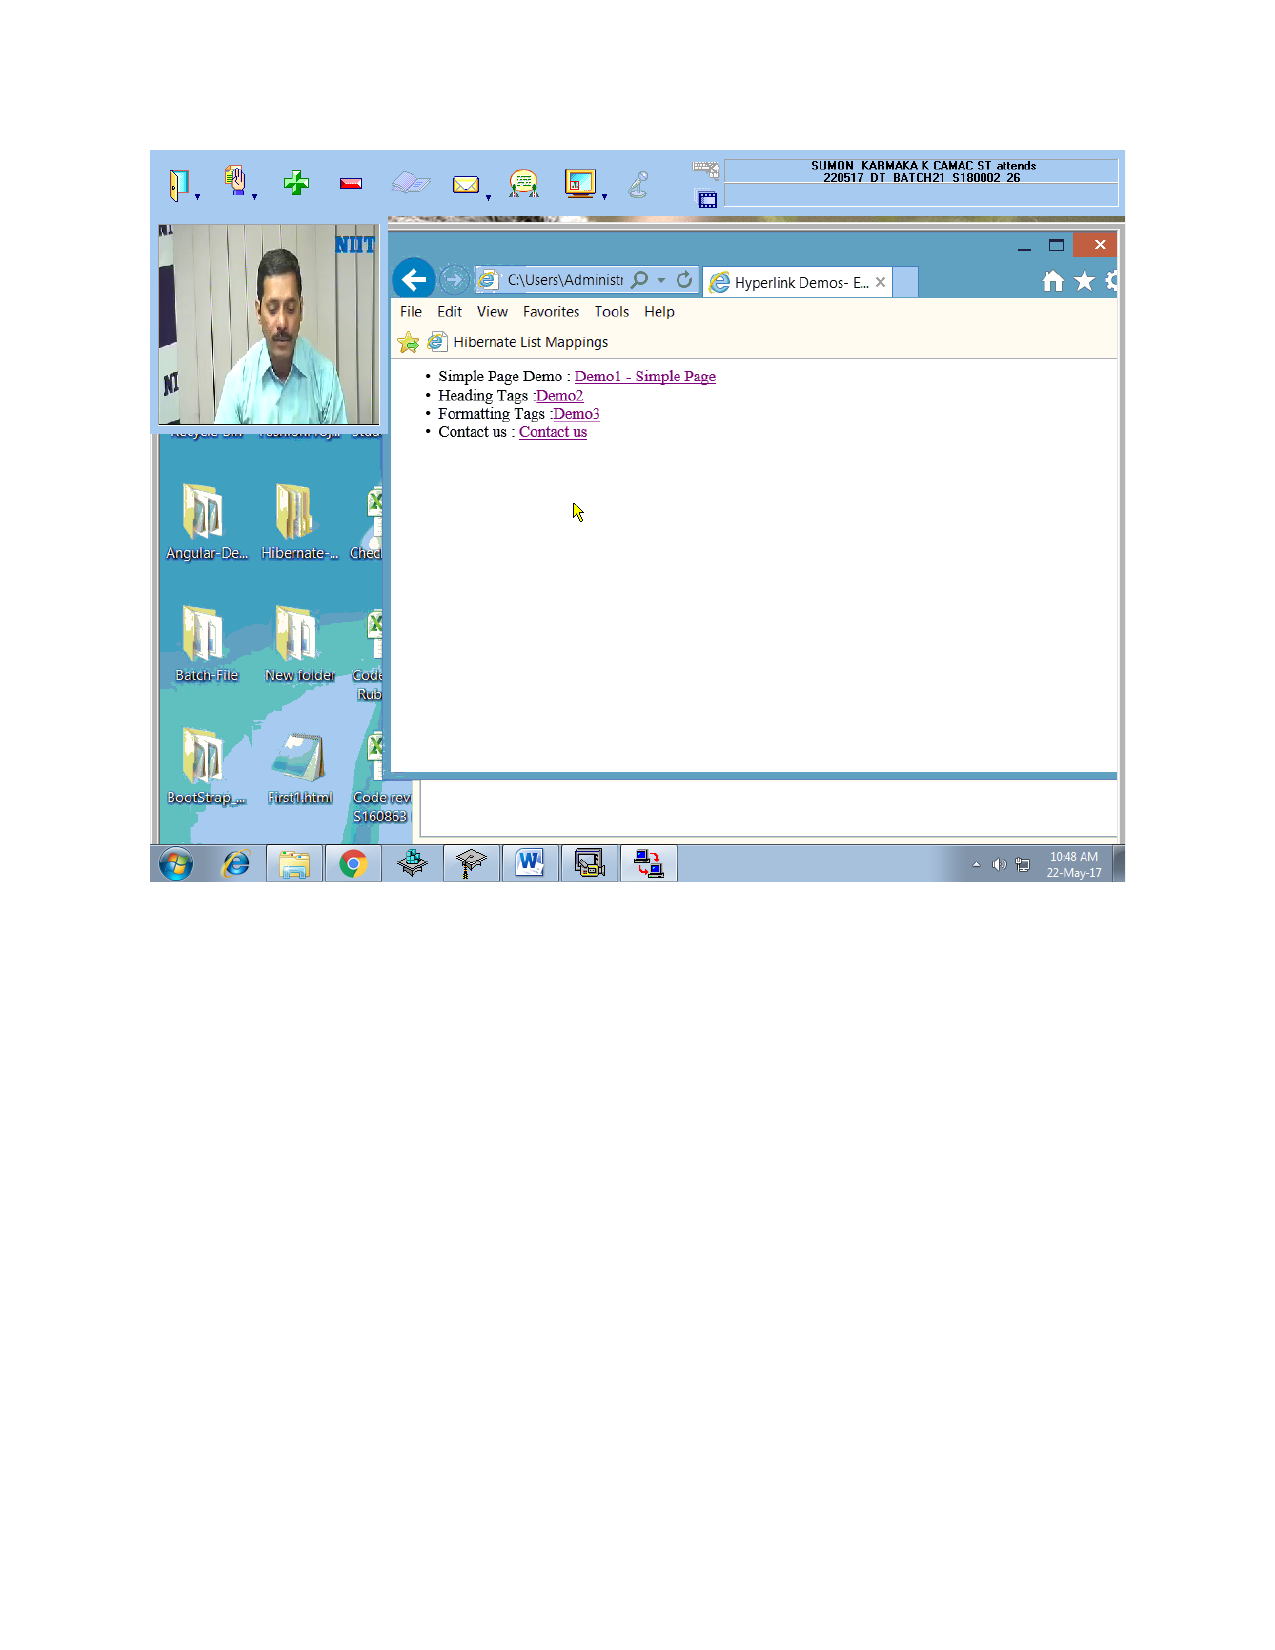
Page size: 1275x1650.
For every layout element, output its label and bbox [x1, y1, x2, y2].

picture [150, 150, 1125, 882]
